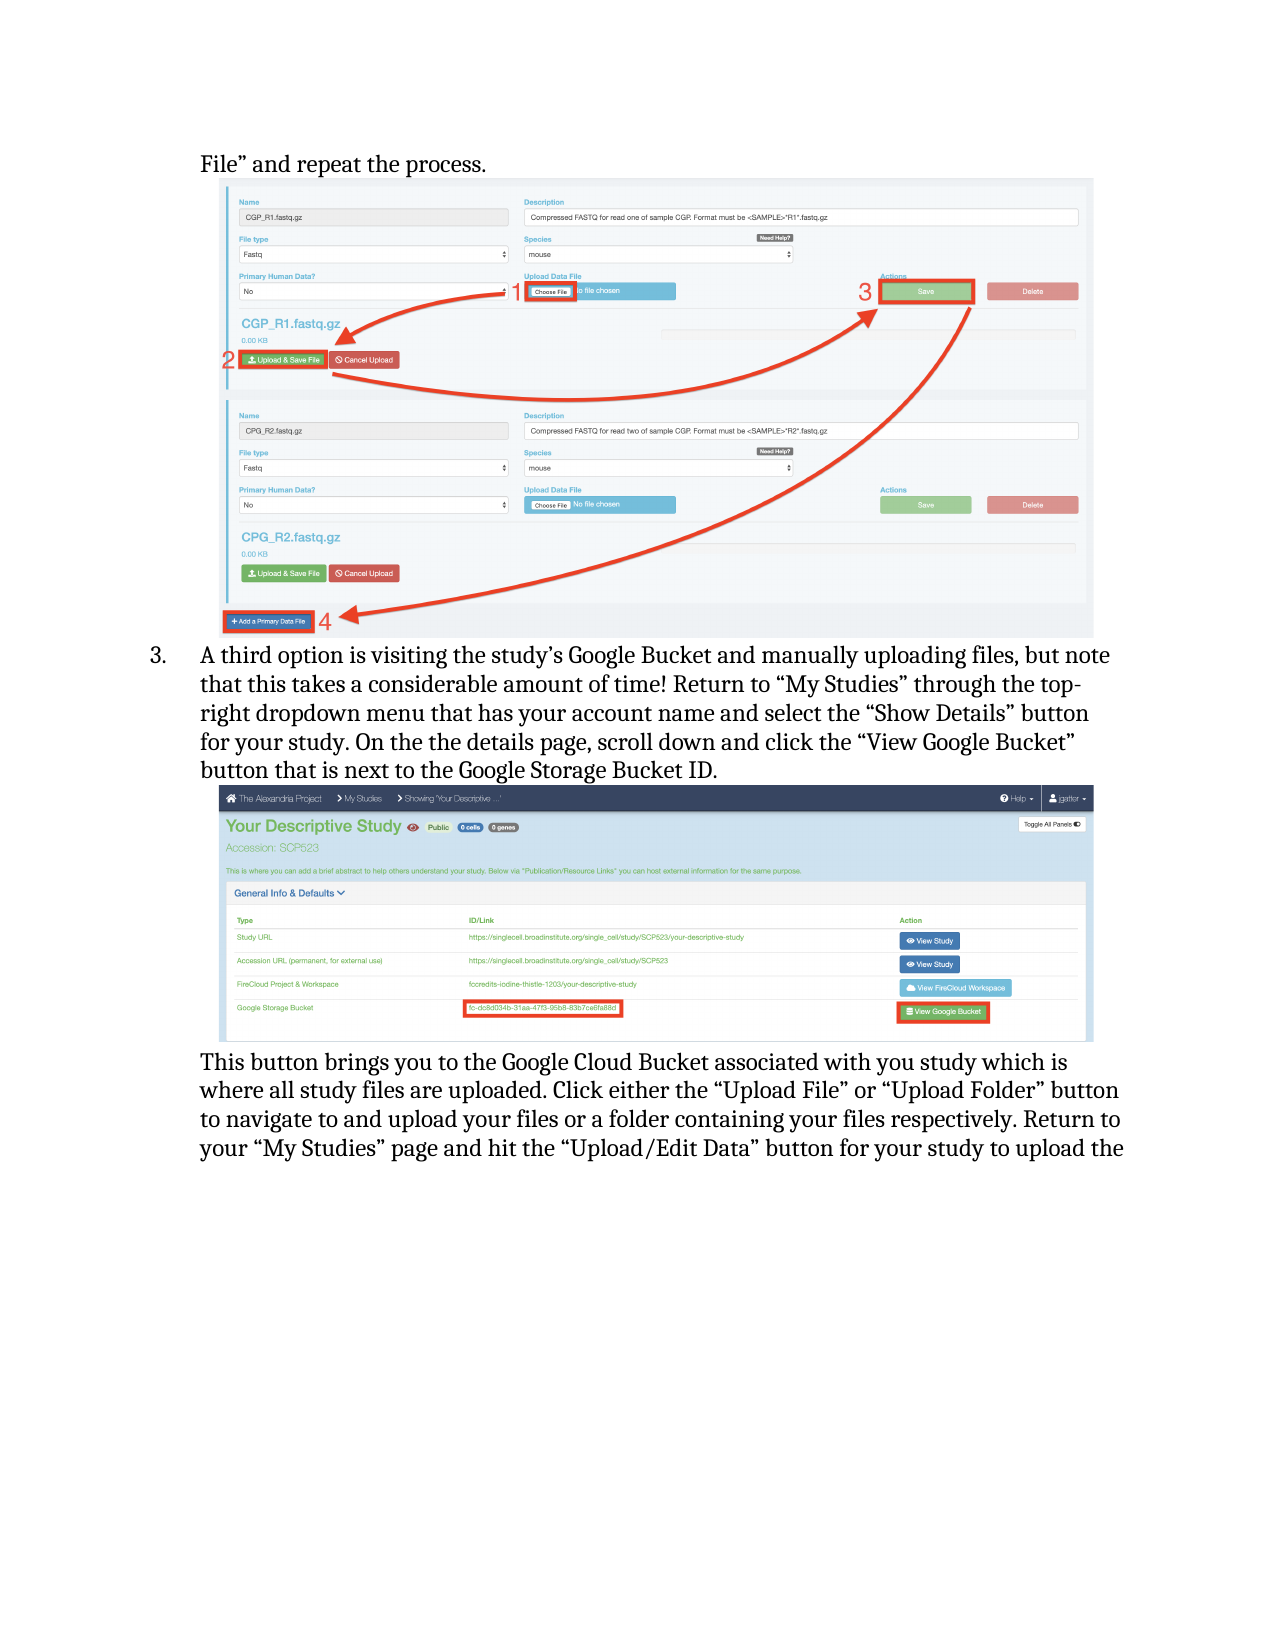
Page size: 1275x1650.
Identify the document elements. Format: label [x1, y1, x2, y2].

picture [218, 785, 1094, 1042]
list [150, 641, 1125, 1163]
list [150, 150, 1125, 638]
picture [218, 178, 1094, 638]
